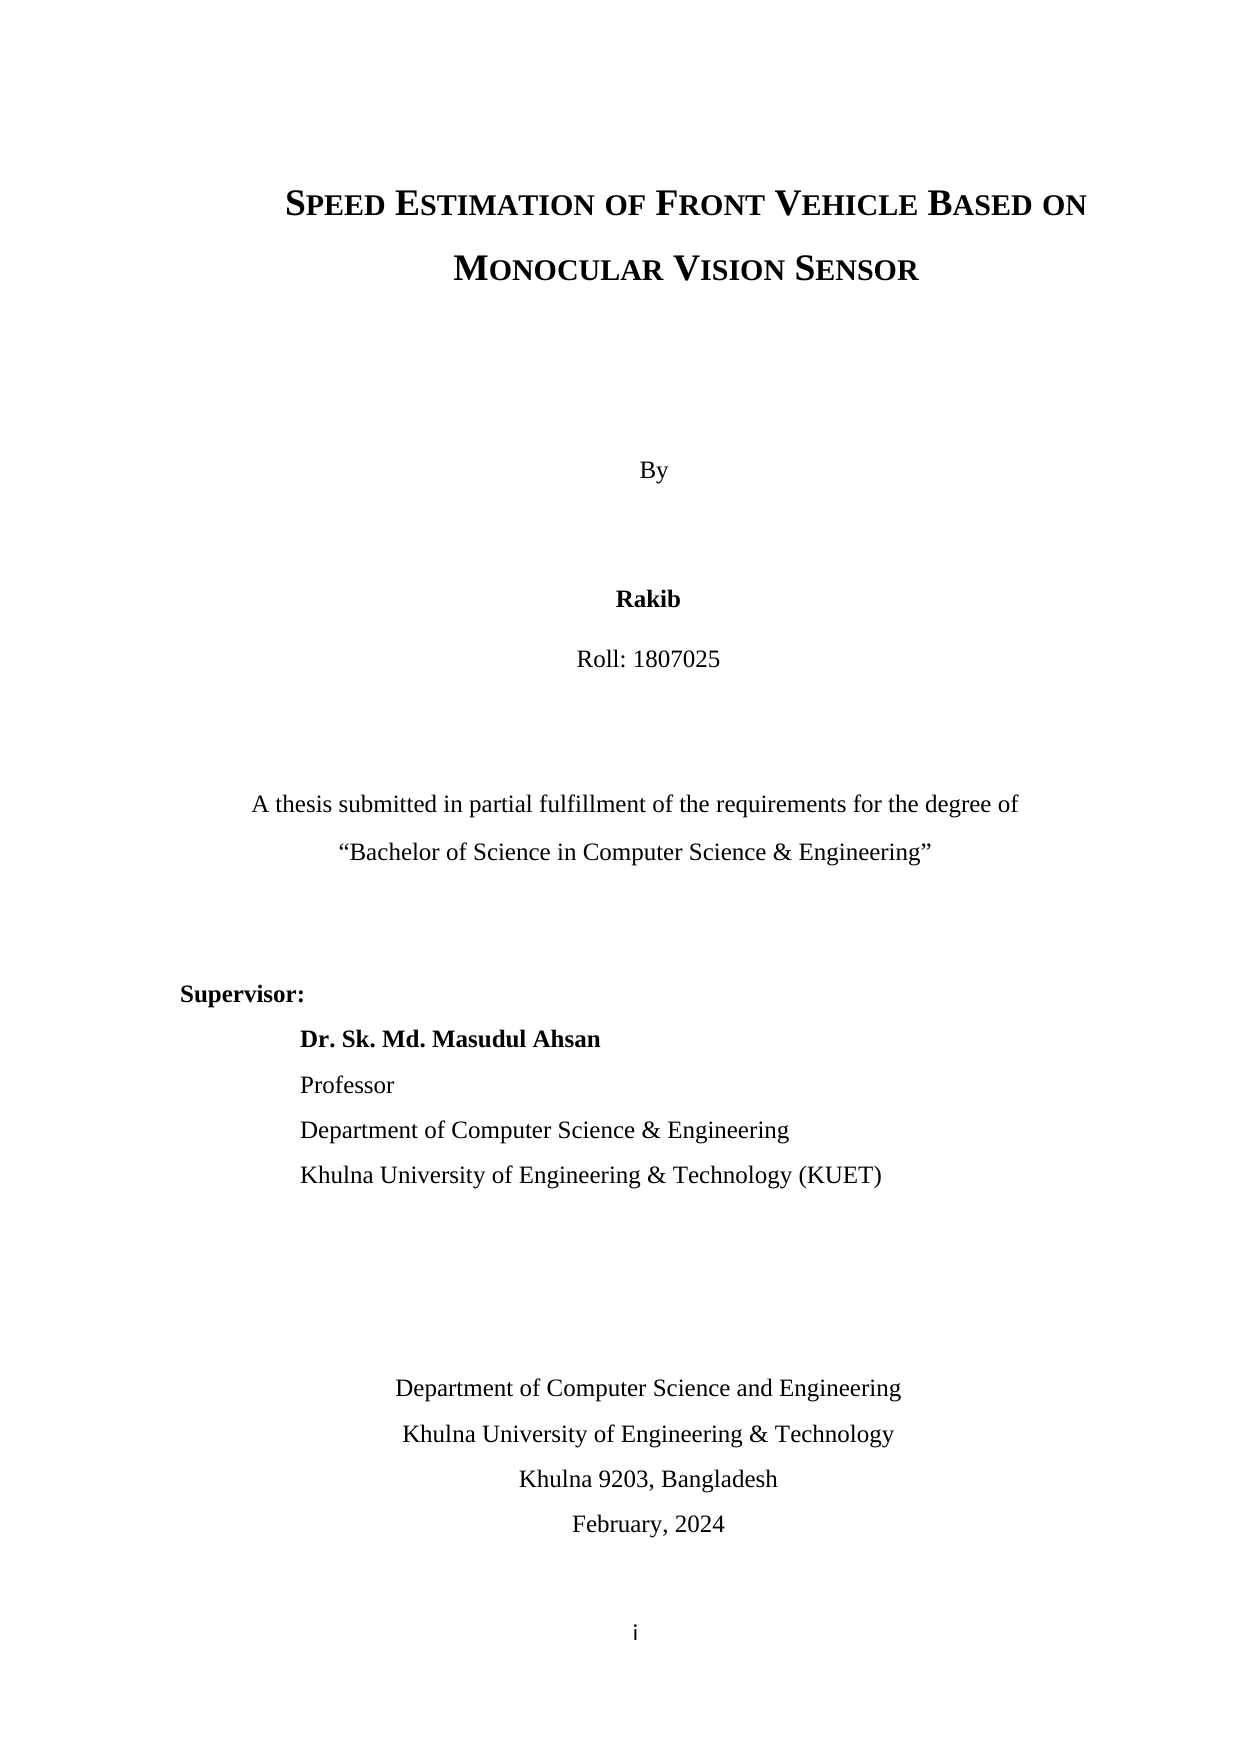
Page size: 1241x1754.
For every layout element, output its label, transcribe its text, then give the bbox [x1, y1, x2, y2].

text Roll: 1807025 [180, 644, 1116, 672]
text Speed Estimation of Front Vehicle Based on Monocular Vision Sensor [255, 181, 1116, 288]
text “Bachelor of Science in Computer Science & Engineering” [338, 837, 1102, 866]
text Khulna University of Engineering & Technology (KUET) [300, 1161, 1116, 1189]
text February, 2024 [180, 1509, 1116, 1538]
text Dr. Sk. Md. Masudul Ahsan [300, 1024, 1116, 1053]
text Supervisor: [180, 979, 1116, 1008]
subtitle By [191, 455, 1116, 484]
text Department of Computer Science & Engineering [300, 1115, 1116, 1144]
text Khulna University of Engineering & Technology [180, 1419, 1116, 1447]
text Department of Computer Science and Engineering [180, 1373, 1116, 1402]
text Professor [300, 1070, 1116, 1098]
text A thesis submitted in partial fulfillment of the requirements for the degree of [251, 789, 1102, 818]
text Khulna 9203, Bangladesh [180, 1464, 1116, 1493]
text Rakib [180, 584, 1116, 613]
